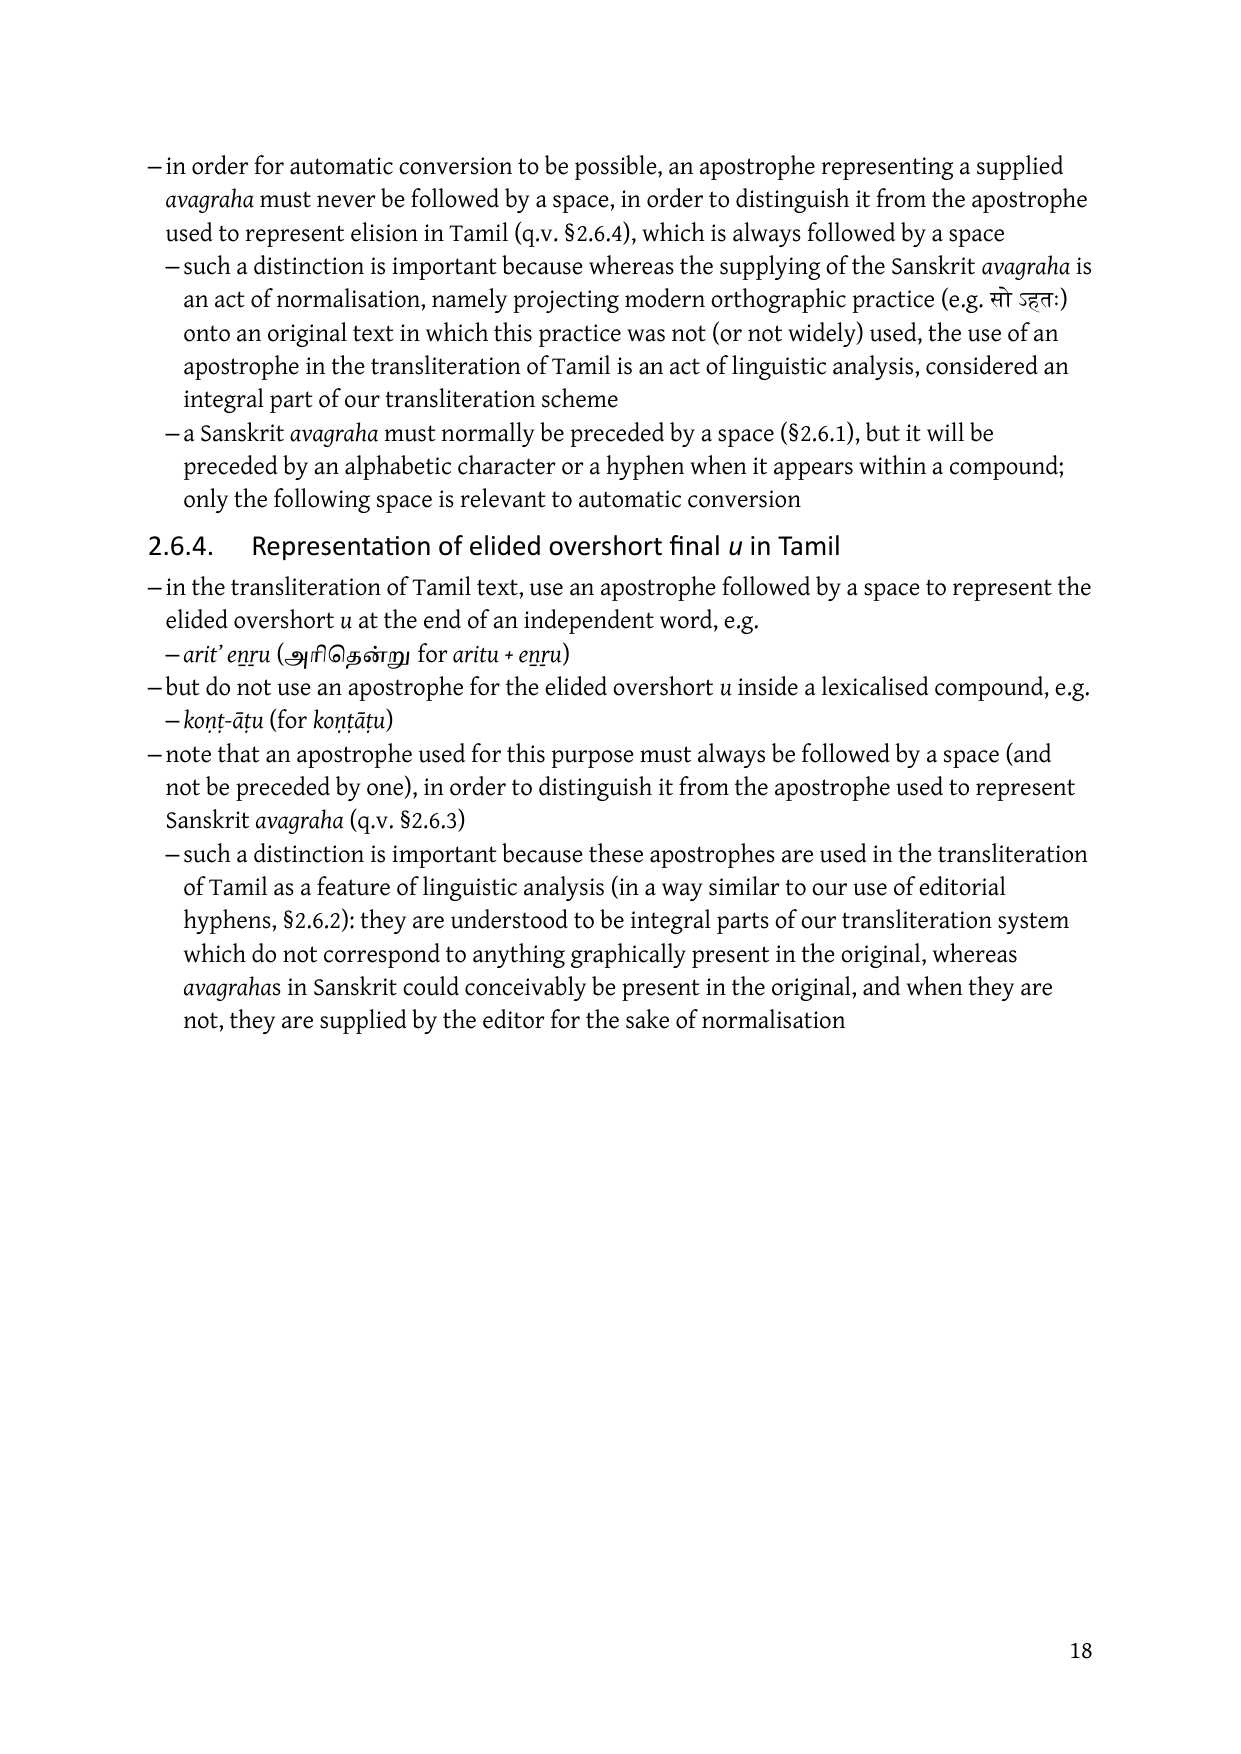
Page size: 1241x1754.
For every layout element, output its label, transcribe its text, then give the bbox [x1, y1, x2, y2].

list arit’ eṉṟu (அரிதென்று for aritu + eṉṟu) [165, 635, 1092, 669]
list in order for automatic conversion to be possible, an apostrophe representing a supplied avagraha must never be followed by a space, in order to distinguish it from the apostrophe used to represent elision in Tamil (q.v. §2.6.4), which is always followed by a space [148, 148, 1092, 248]
subtitle Representation of elided overshort final u in Tamil [148, 527, 1092, 562]
list koṇṭ-āṭu (for koṇṭāṭu) [165, 702, 1092, 735]
list in the transliteration of Tamil text, use an apostrophe followed by a space to represent the elided overshort u at the end of an independent word, e.g. [148, 569, 1092, 635]
list a Sanskrit avagraha must normally be preceded by a space (§2.6.1), but it will be preceded by an alphabetic character or a hyphen when it appears within a compound; only the following space is relevant to automatic conversion [165, 414, 1092, 514]
list such a distinction is important because these apostrophes are used in the transliteration of Tamil as a feature of linguistic analysis (in a way similar to our use of editorial hyphens, §2.6.2): they are understood to be integral parts of our transliteration system which do not correspond to anything graphically present in the original, whereas avagrahas in Sanskrit could conceivably be present in the original, and when they are not, they are supplied by the editor for the sake of normalisation [165, 835, 1092, 1035]
list note that an apostrophe used for this purpose must always be followed by a space (and not be preceded by one), in order to distinguish it from the apostrophe used to represent Sanskrit avagraha (q.v. §2.6.3) [148, 735, 1092, 835]
list but do not use an apostrophe for the elided overshort u inside a lexicalised compound, e.g. [148, 669, 1092, 702]
list such a distinction is important because whereas the supplying of the Sanskrit avagraha is an act of normalisation, namely projecting modern orthographic practice (e.g. सो ऽहतः) onto an original text in which this practice was not (or not widely) used, the use of an apostrophe in the transliteration of Tamil is an act of linguistic analysis, considered an integral part of our transliteration scheme [165, 248, 1092, 414]
